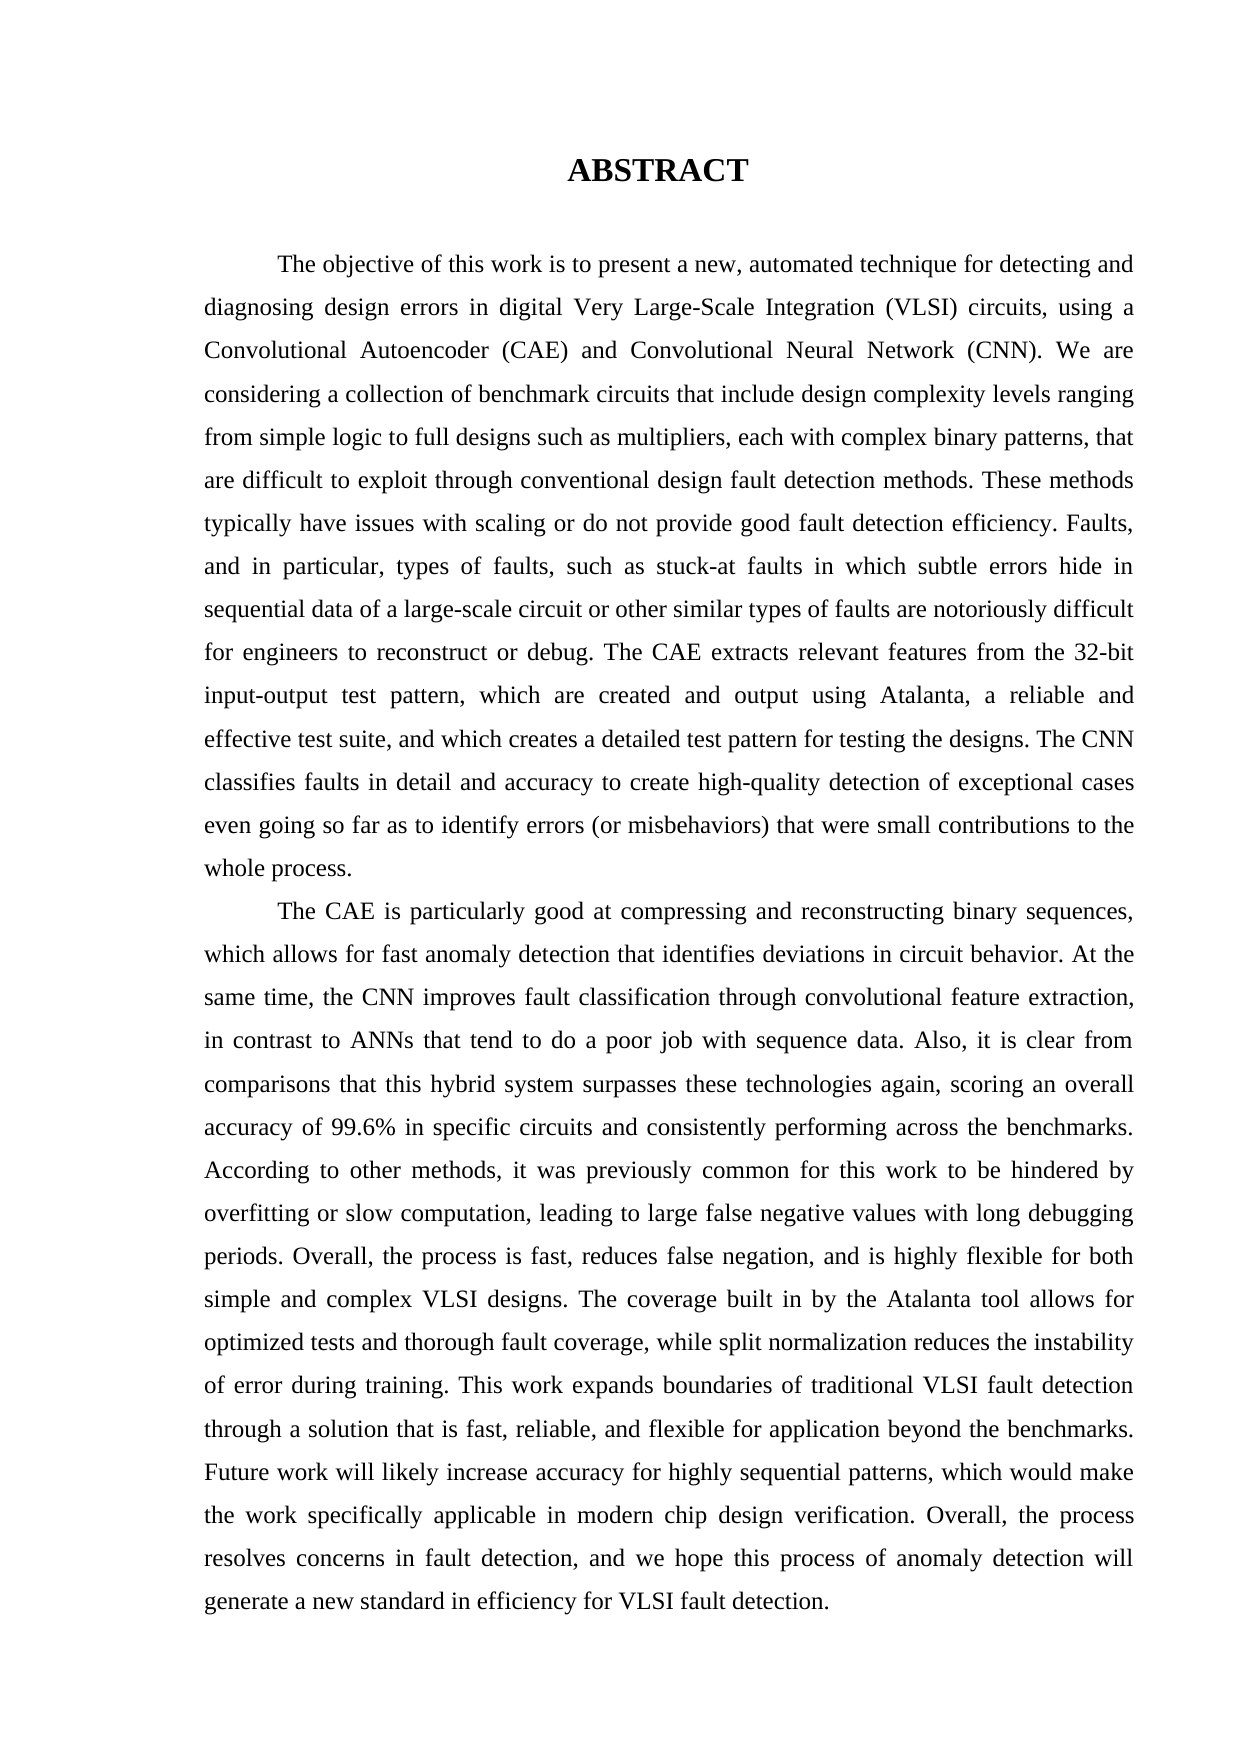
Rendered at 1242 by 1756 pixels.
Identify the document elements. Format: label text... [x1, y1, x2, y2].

text The CAE is particularly good at compressing and reconstructing binary sequences, which allows for fast anomaly detection that identifies deviations in circuit behavior. At the same time, the CNN improves fault classification through convolutional feature extraction, in contrast to ANNs that tend to do a poor job with sequence data. Also, it is clear from comparisons that this hybrid system surpasses these technologies again, scoring an overall accuracy of 99.6% in specific circuits and consistently performing across the benchmarks. According to other methods, it was previously common for this work to be hindered by overfitting or slow computation, leading to large false negative values with long debugging periods. Overall, the process is fast, reduces false negation, and is highly flexible for both simple and complex VLSI designs. The coverage built in by the Atalanta tool allows for optimized tests and thorough fault coverage, while split normalization reduces the instability of error during training. This work expands boundaries of traditional VLSI fault detection through a solution that is fast, reliable, and flexible for application beyond the benchmarks. Future work will likely increase accuracy for highly sequential patterns, which would make the work specifically applicable in modern chip design verification. Overall, the process resolves concerns in fault detection, and we hope this process of anomaly detection will generate a new standard in efficiency for VLSI fault detection. [204, 896, 1135, 1615]
text The objective of this work is to present a new, automated technique for detecting and diagnosing design errors in digital Very Large-Scale Integration (VLSI) circuits, using a Convolutional Autoencoder (CAE) and Convolutional Neural Network (CNN). We are considering a collection of benchmark circuits that include design complexity levels ranging from simple logic to full designs such as multipliers, each with complex binary patterns, that are difficult to exploit through conventional design fault detection methods. These methods typically have issues with scaling or do not provide good fault detection efficiency. Faults, and in particular, types of faults, such as stuck-at faults in which subtle errors hide in sequential data of a large-scale circuit or other similar types of faults are notoriously difficult for engineers to reconstruct or debug. The CAE extracts relevant features from the 32-bit input-output test pattern, which are created and output using Atalanta, a reliable and effective test suite, and which creates a detailed test pattern for testing the designs. The CNN classifies faults in detail and accuracy to create high-quality detection of exceptional cases even going so far as to identify errors (or misbehaviors) that were small contributions to the whole process. [204, 249, 1135, 882]
subtitle ABSTRACT [175, 151, 1141, 189]
